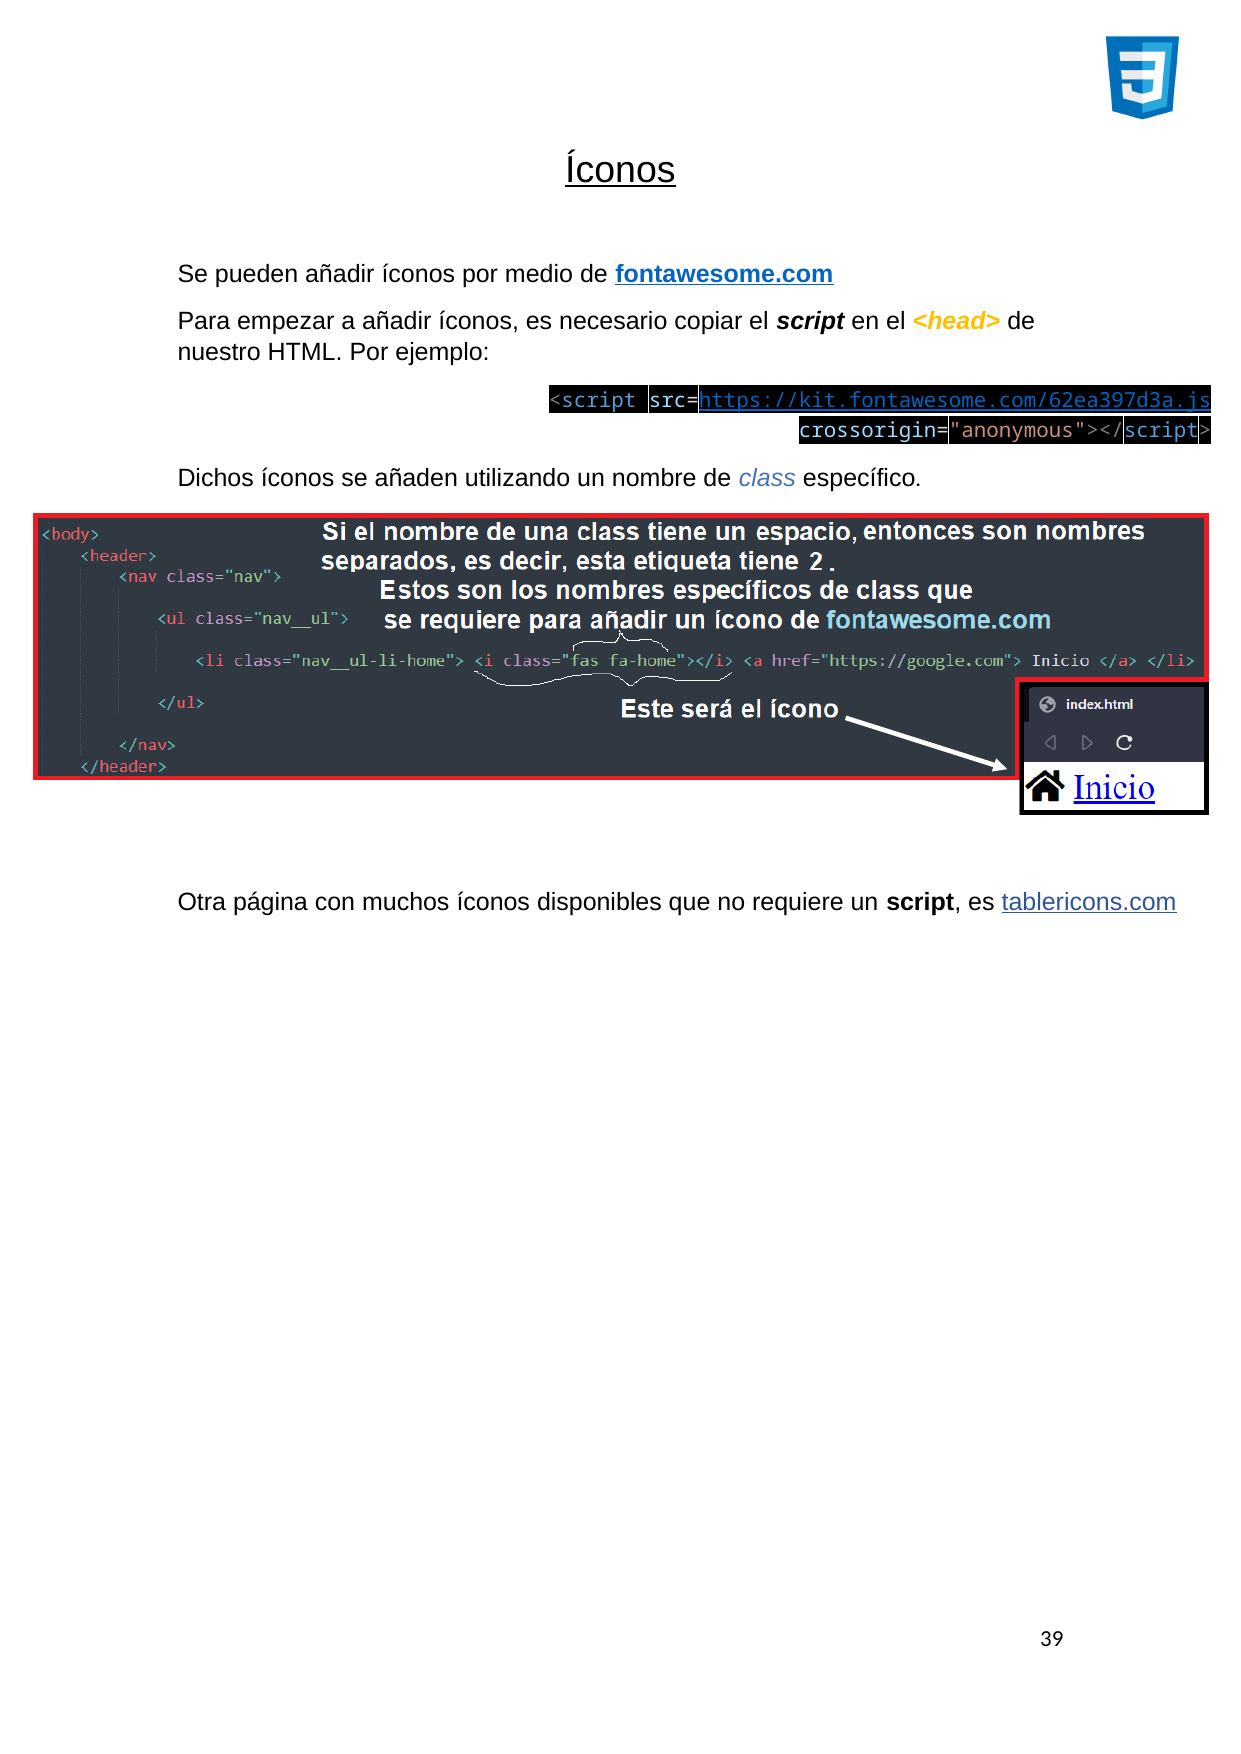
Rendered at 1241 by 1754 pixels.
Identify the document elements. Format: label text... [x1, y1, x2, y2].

text Para empezar a añadir íconos, es necesario copiar el script en el <head> de nuestro HTML. Por ejemplo: [177, 306, 1063, 366]
text Otra página con muchos íconos disponibles que no requiere un script, es tablericons.com [177, 887, 1211, 916]
text Dichos íconos se añaden utilizando un nombre de class específico. [177, 463, 1063, 492]
text Se pueden añadir íconos por medio de fontawesome.com [177, 258, 1063, 287]
text Íconos [177, 148, 1063, 191]
picture [1104, 33, 1181, 122]
picture [29, 511, 1212, 822]
text <script src=https://kit.fontawesome.com/62ea397d3a.js crossorigin="anonymous"></script> [177, 385, 1211, 444]
